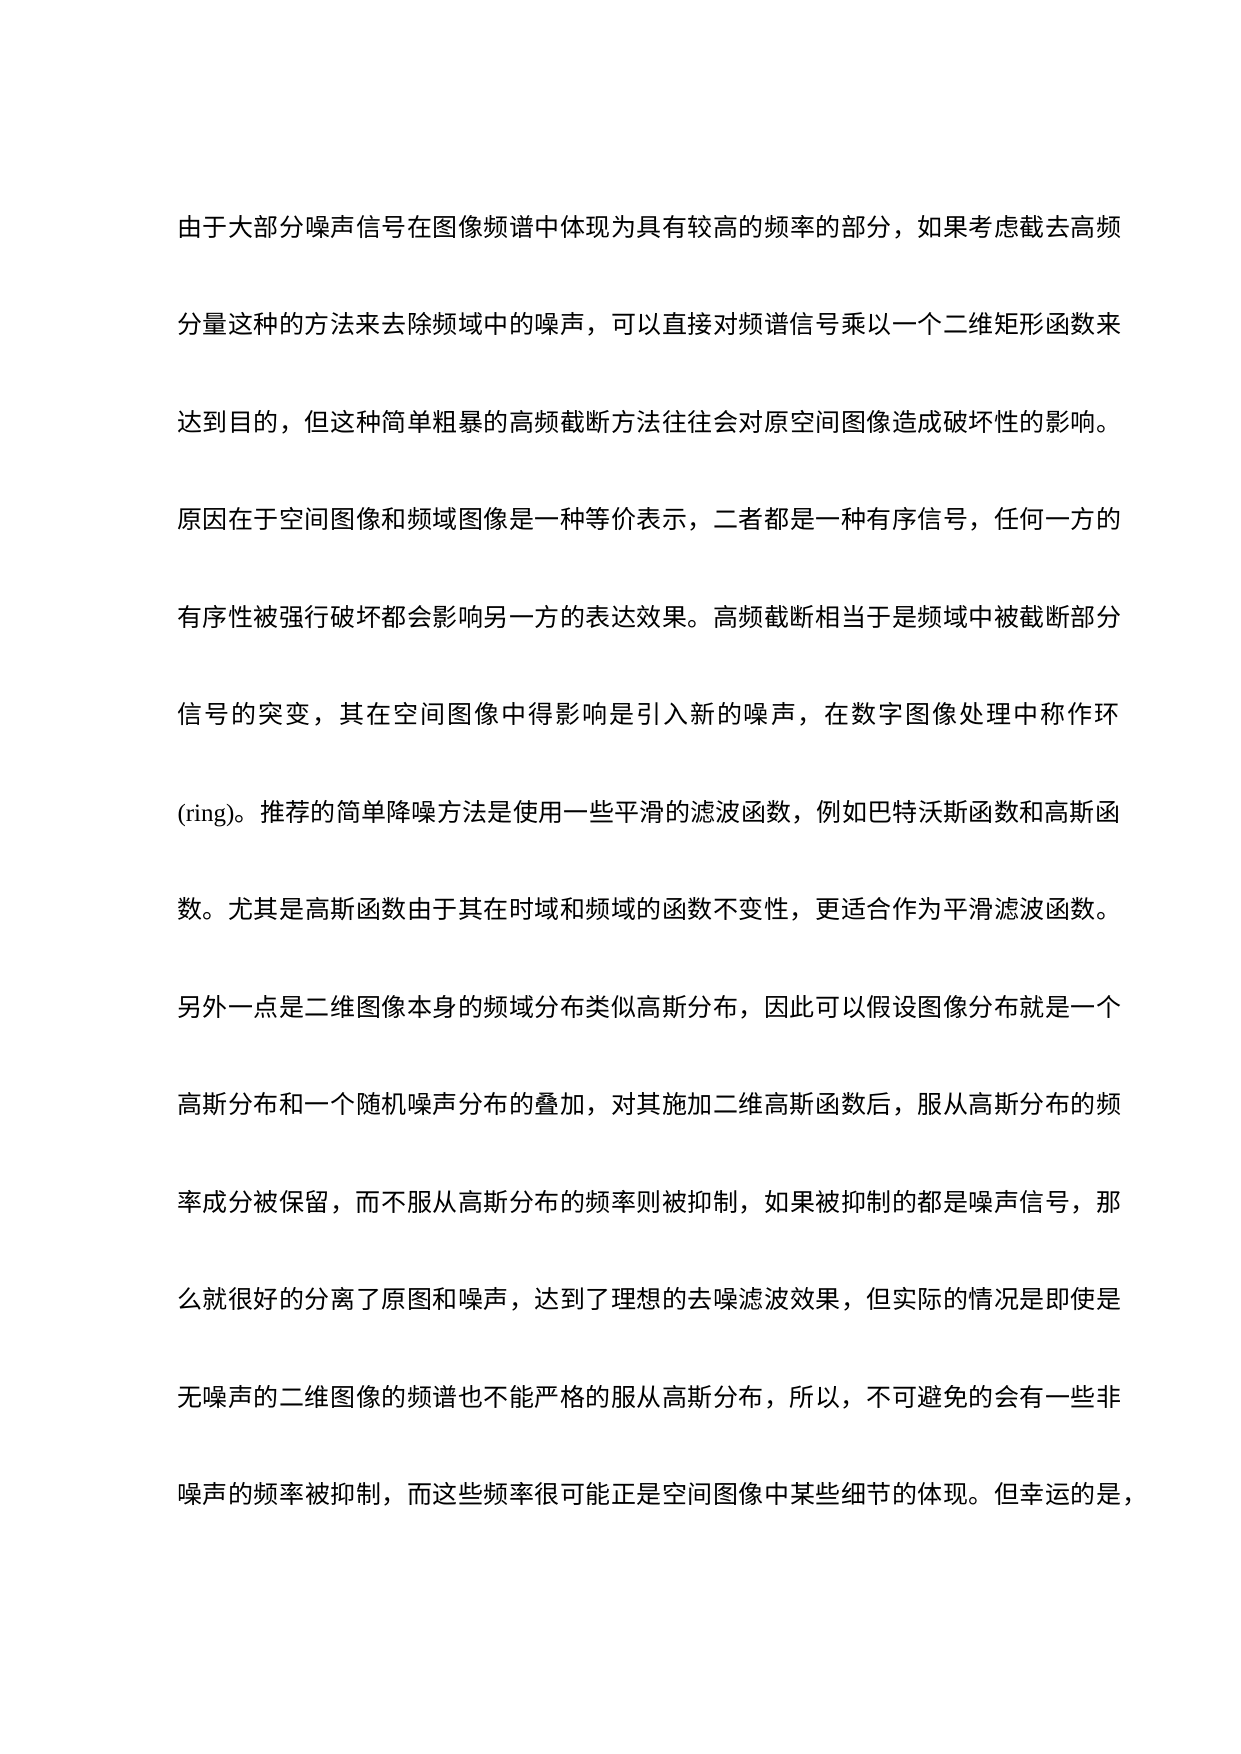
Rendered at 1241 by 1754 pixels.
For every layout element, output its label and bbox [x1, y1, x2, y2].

text [177, 193, 1122, 1525]
